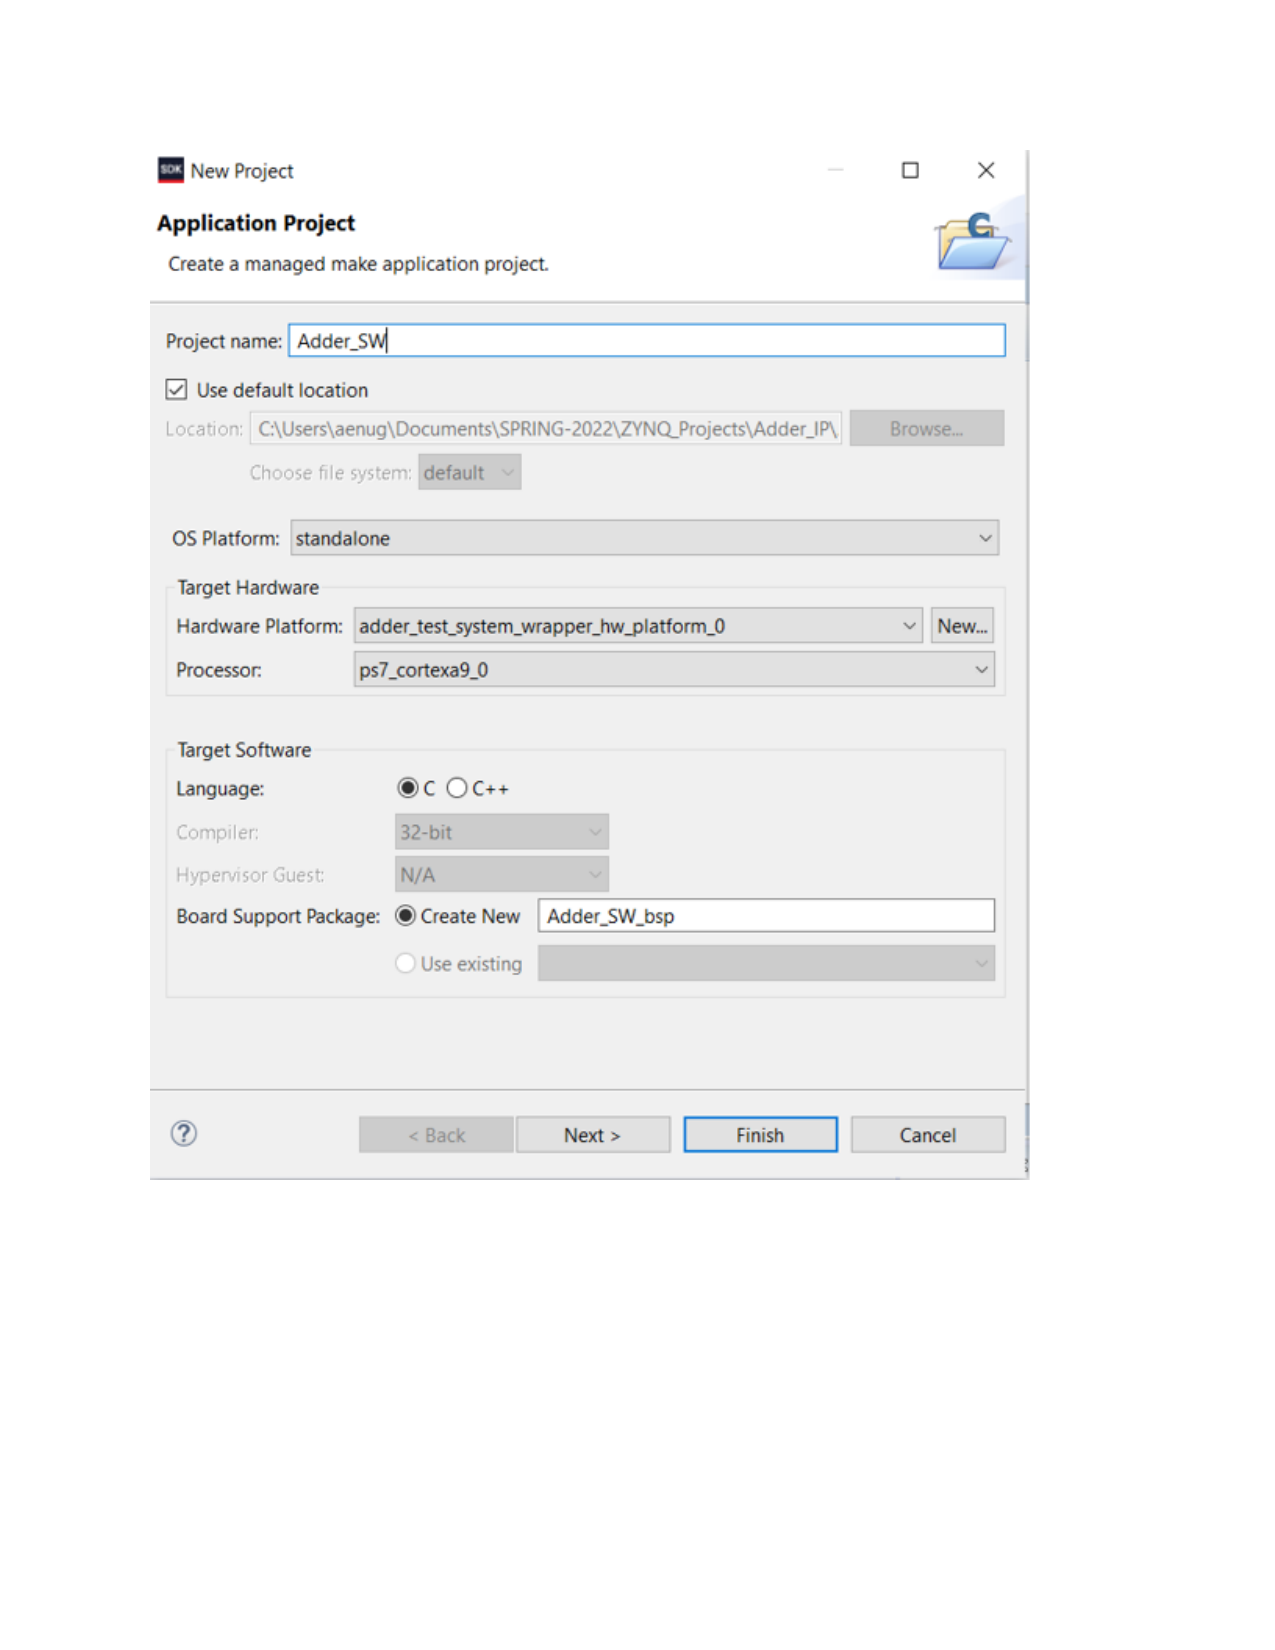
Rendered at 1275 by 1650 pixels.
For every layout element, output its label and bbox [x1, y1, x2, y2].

picture [150, 150, 1030, 1180]
